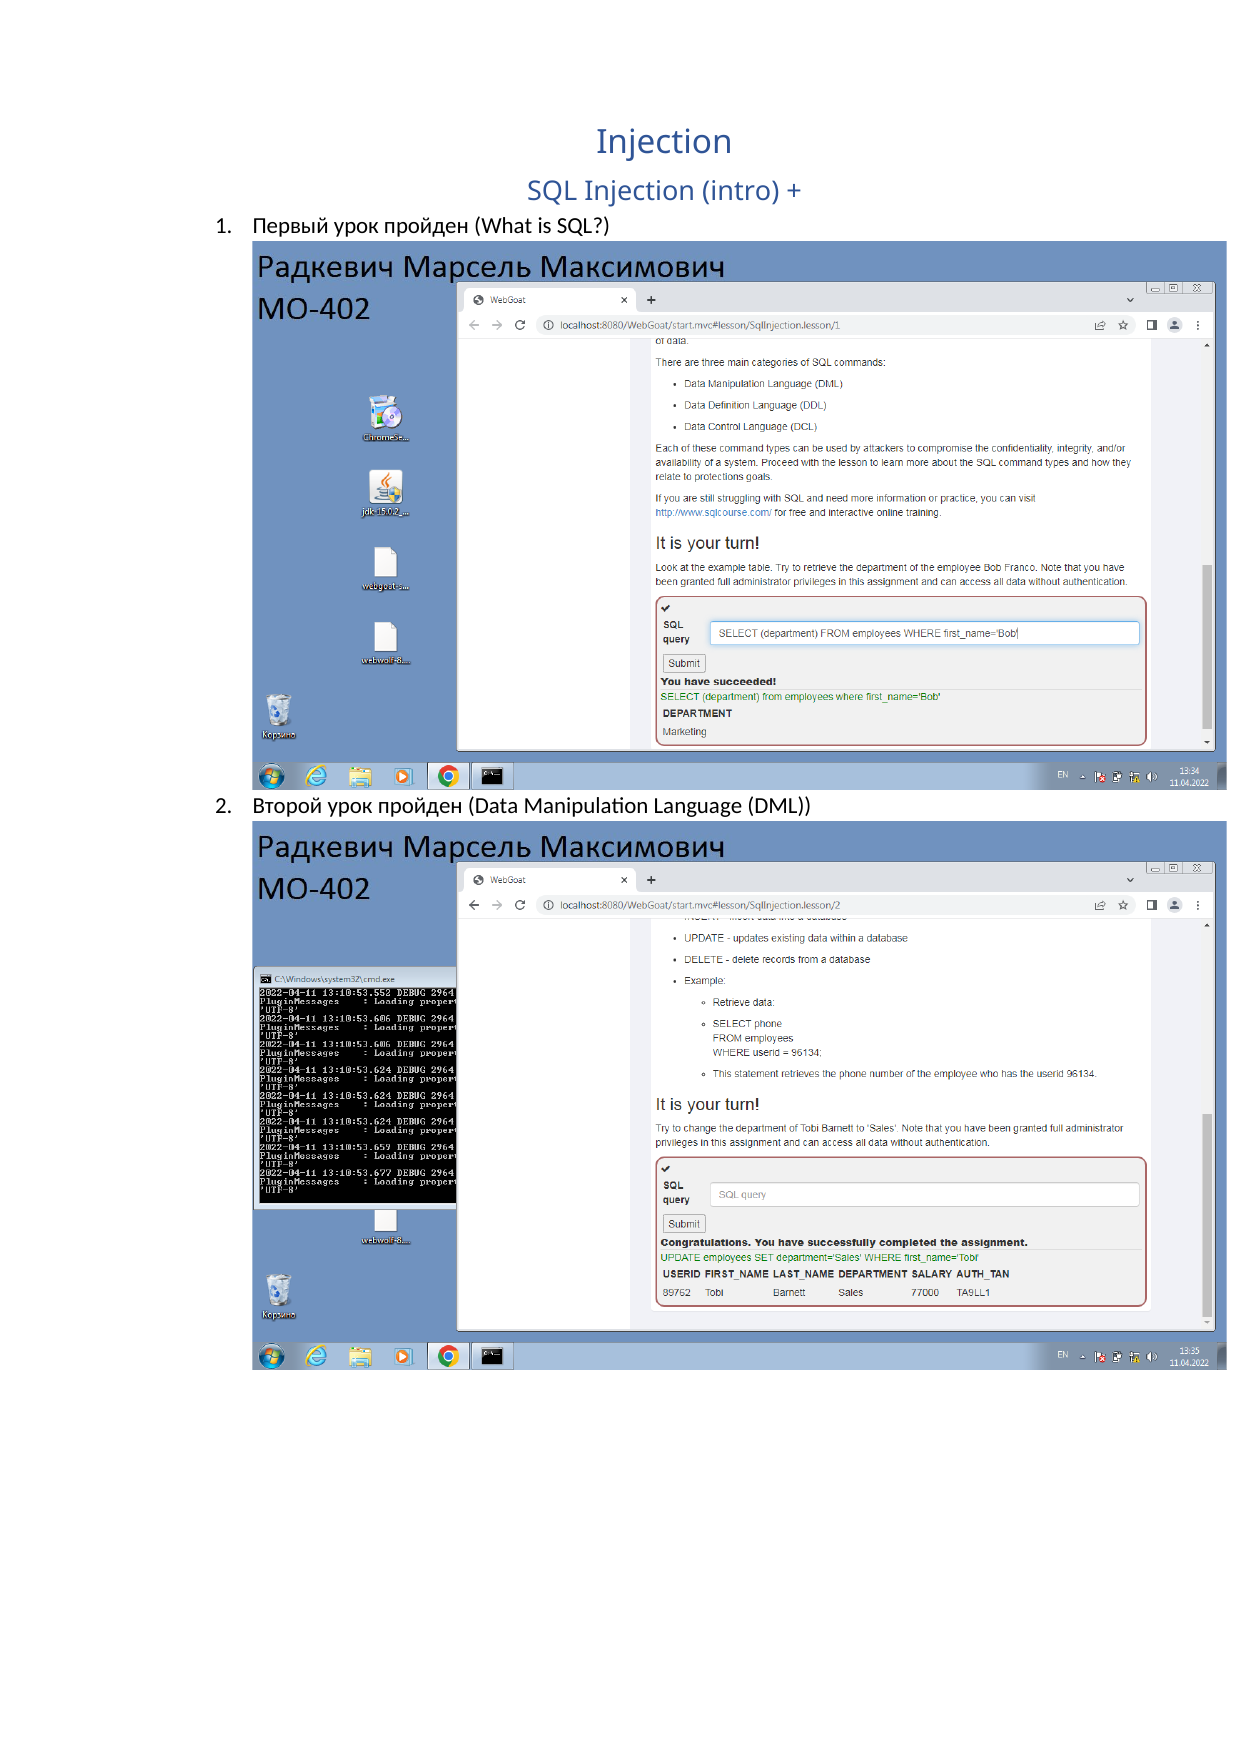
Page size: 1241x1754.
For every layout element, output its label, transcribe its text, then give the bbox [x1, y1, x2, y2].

subtitle Injection [177, 118, 1152, 163]
picture [252, 821, 1227, 1370]
picture [252, 241, 1227, 790]
subtitle SQL Injection (intro) + [177, 171, 1152, 208]
